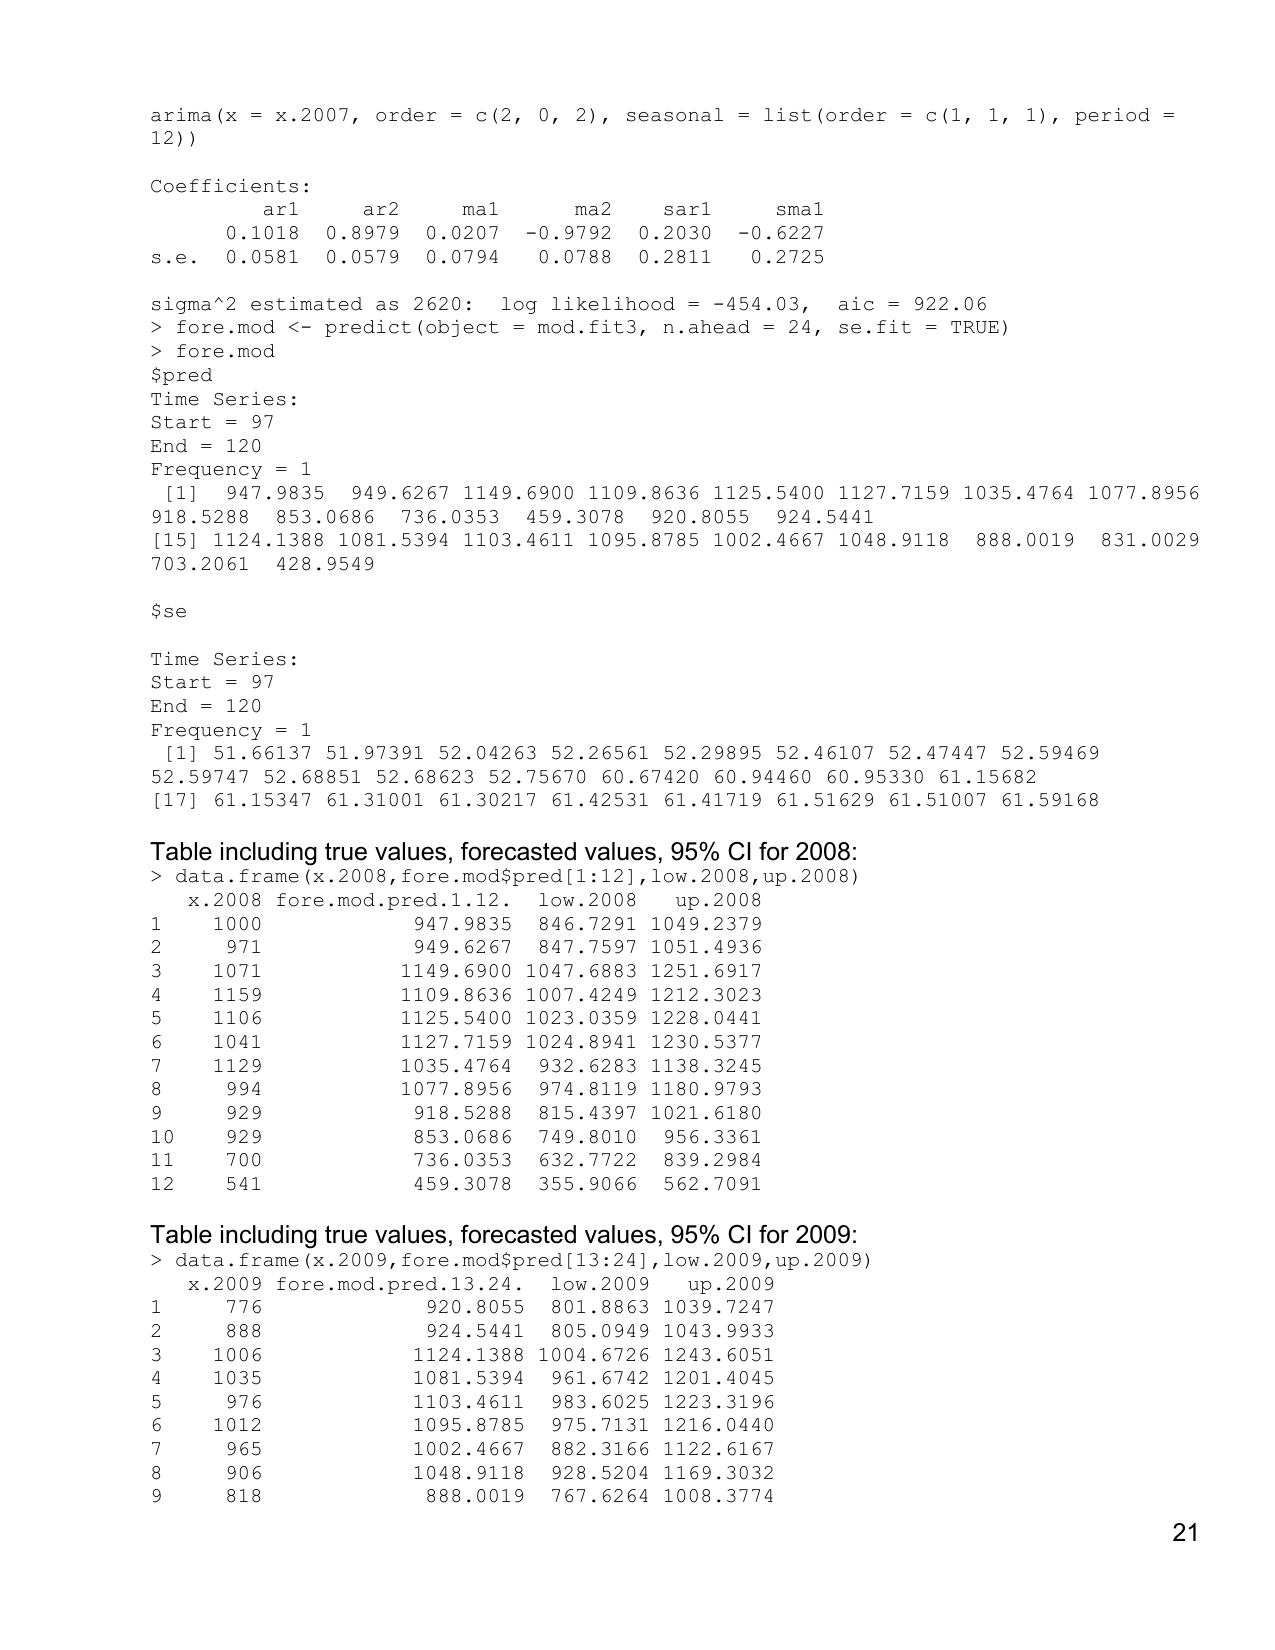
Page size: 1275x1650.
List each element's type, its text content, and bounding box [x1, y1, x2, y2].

text arima(x = x.2007, order = c(2, 0, 2), seasonal = list(order = c(1, 1, 1), period = 12)) [150, 104, 1200, 151]
text Table including true values, forecasted values, 95% CI for 2008: [150, 837, 1200, 866]
text 8 906 1048.9118 928.5204 1169.3032 [150, 1462, 1200, 1485]
text [15] 1124.1388 1081.5394 1103.4611 1095.8785 1002.4667 1048.9118 888.0019 831.0029 703.2061 428.9549 [150, 529, 1200, 577]
text 6 1041 1127.7159 1024.8941 1230.5377 [150, 1031, 1200, 1055]
text [1] 51.66137 51.97391 52.04263 52.26561 52.29895 52.46107 52.47447 52.59469 52.59747 52.68851 52.68623 52.75670 60.67420 60.94460 60.95330 61.15682 [150, 742, 1200, 789]
text 4 1159 1109.8636 1007.4249 1212.3023 [150, 984, 1200, 1007]
text sigma^2 estimated as 2620: log likelihood = -454.03, aic = 922.06 [150, 293, 1200, 317]
text > fore.mod <- predict(object = mod.fit3, n.ahead = 24, se.fit = TRUE) [150, 317, 1200, 340]
text 1 776 920.8055 801.8863 1039.7247 [150, 1296, 1200, 1320]
text s.e. 0.0581 0.0579 0.0794 0.0788 0.2811 0.2725 [150, 246, 1200, 269]
text > data.frame(x.2009,fore.mod$pred[13:24],low.2009,up.2009) [150, 1249, 1200, 1273]
text > data.frame(x.2008,fore.mod$pred[1:12],low.2008,up.2008) [150, 866, 1200, 889]
text 12 541 459.3078 355.9066 562.7091 [150, 1173, 1200, 1197]
text 9 818 888.0019 767.6264 1008.3774 [150, 1485, 1200, 1509]
text Start = 97 [150, 671, 1200, 695]
text [1] 947.9835 949.6267 1149.6900 1109.8636 1125.5400 1127.7159 1035.4764 1077.8956 918.5288 853.0686 736.0353 459.3078 920.8055 924.5441 [150, 482, 1200, 529]
text 9 929 918.5288 815.4397 1021.6180 [150, 1102, 1200, 1126]
text 3 1071 1149.6900 1047.6883 1251.6917 [150, 960, 1200, 984]
text End = 120 [150, 435, 1200, 458]
text $se [150, 600, 1200, 624]
text x.2008 fore.mod.pred.1.12. low.2008 up.2008 [150, 889, 1200, 913]
text 1 1000 947.9835 846.7291 1049.2379 [150, 913, 1200, 936]
text 5 1106 1125.5400 1023.0359 1228.0441 [150, 1007, 1200, 1031]
text 2 971 949.6267 847.7597 1051.4936 [150, 936, 1200, 960]
text Time Series: [150, 387, 1200, 411]
text Table including true values, forecasted values, 95% CI for 2009: [150, 1220, 1200, 1249]
text Start = 97 [150, 411, 1200, 435]
text 7 965 1002.4667 882.3166 1122.6167 [150, 1438, 1200, 1462]
text 3 1006 1124.1388 1004.6726 1243.6051 [150, 1343, 1200, 1367]
text 6 1012 1095.8785 975.7131 1216.0440 [150, 1414, 1200, 1438]
text 11 700 736.0353 632.7722 839.2984 [150, 1149, 1200, 1173]
text $pred [150, 364, 1200, 387]
text 2 888 924.5441 805.0949 1043.9933 [150, 1320, 1200, 1343]
text > fore.mod [150, 340, 1200, 364]
text ar1 ar2 ma1 ma2 sar1 sma1 [150, 198, 1200, 222]
text 4 1035 1081.5394 961.6742 1201.4045 [150, 1367, 1200, 1391]
text 8 994 1077.8956 974.8119 1180.9793 [150, 1078, 1200, 1102]
text Coefficients: [150, 175, 1200, 198]
text 10 929 853.0686 749.8010 956.3361 [150, 1126, 1200, 1149]
text 5 976 1103.4611 983.6025 1223.3196 [150, 1391, 1200, 1414]
text [17] 61.15347 61.31001 61.30217 61.42531 61.41719 61.51629 61.51007 61.59168 [150, 789, 1200, 813]
text Frequency = 1 [150, 458, 1200, 482]
text Time Series: [150, 648, 1200, 671]
text End = 120 [150, 695, 1200, 718]
text 0.1018 0.8979 0.0207 -0.9792 0.2030 -0.6227 [150, 222, 1200, 246]
text 7 1129 1035.4764 932.6283 1138.3245 [150, 1055, 1200, 1078]
text Frequency = 1 [150, 718, 1200, 742]
text x.2009 fore.mod.pred.13.24. low.2009 up.2009 [150, 1273, 1200, 1296]
